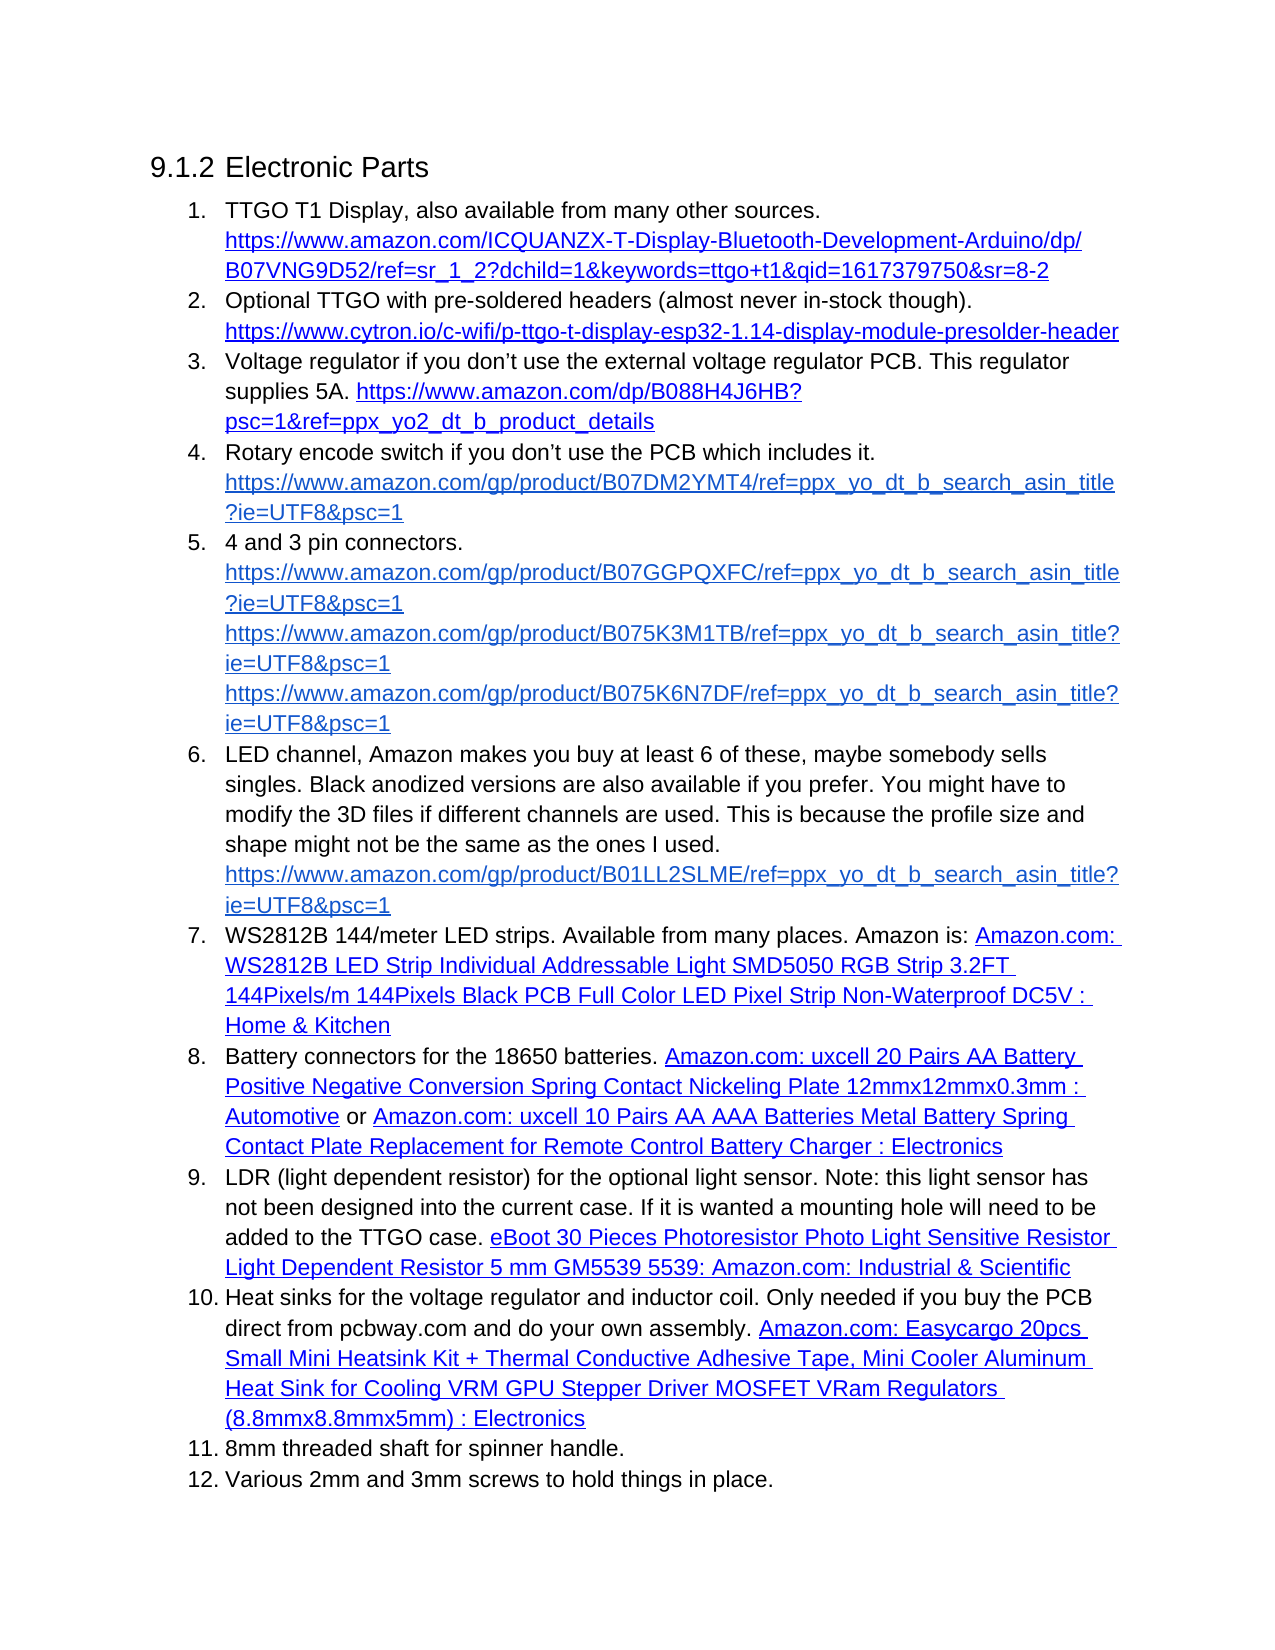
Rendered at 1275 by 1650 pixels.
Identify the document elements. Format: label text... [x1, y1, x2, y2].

list LDR (light dependent resistor) for the optional light sensor. Note: this light sensor has not been designed into the current case. If it is wanted a mounting hole will need to be added to the TTGO case. eBoot 30 Pieces Photoresistor Photo Light Sensitive Resistor Light Dependent Resistor 5 mm GM5539 5539: Amazon.com: Industrial & Scientific [187, 1163, 1125, 1281]
list 8mm threaded shaft for spinner handle. [187, 1435, 1125, 1462]
list LED channel, Amazon makes you buy at least 6 of these, maybe somebody sells singles. Black anodized versions are also available if you prefer. You might have to modify the 3D files if different channels are used. This is because the profile size and shape might not be the same as the ones I used. https://www.amazon.com/gp/product/B01LL2SLME/ref=ppx_yo_dt_b_search_asin_title?ie=UTF8&psc=1 [187, 741, 1125, 918]
list 4 and 3 pin connectors. https://www.amazon.com/gp/product/B07GGPQXFC/ref=ppx_yo_dt_b_search_asin_title?ie=UTF8&psc=1 https://www.amazon.com/gp/product/B075K3M1TB/ref=ppx_yo_dt_b_search_asin_title?ie=UTF8&psc=1 https://www.amazon.com/gp/product/B075K6N7DF/ref=ppx_yo_dt_b_search_asin_title?ie=UTF8&psc=1 [187, 529, 1125, 737]
list Battery connectors for the 18650 batteries. Amazon.com: uxcell 20 Pairs AA Battery Positive Negative Conversion Spring Contact Nickeling Plate 12mmx12mmx0.3mm : Automotive or Amazon.com: uxcell 10 Pairs AA AAA Batteries Metal Battery Spring Contact Plate Replacement for Remote Control Battery Charger : Electronics [187, 1043, 1125, 1160]
list Optional TTGO with pre-soldered headers (almost never in-stock though). https://www.cytron.io/c-wifi/p-ttgo-t-display-esp32-1.14-display-module-presolder-header [187, 287, 1125, 344]
list Voltage regulator if you don’t use the external voltage regulator PCB. This regulator supplies 5A. https://www.amazon.com/dp/B088H4J6HB?psc=1&ref=ppx_yo2_dt_b_product_details [187, 348, 1125, 435]
list Various 2mm and 3mm screws to hold things in place. [187, 1466, 1125, 1492]
list WS2812B 144/meter LED strips. Available from many places. Amazon is: Amazon.com: WS2812B LED Strip Individual Addressable Light SMD5050 RGB Strip 3.2FT 144Pixels/m 144Pixels Black PCB Full Color LED Pixel Strip Non-Waterproof DC5V : Home & Kitchen [187, 922, 1125, 1039]
list TTGO T1 Display, also available from many other sources. https://www.amazon.com/ICQUANZX-T-Display-Bluetooth-Development-Arduino/dp/B07VNG9D52/ref=sr_1_2?dchild=1&keywords=ttgo+t1&qid=1617379750&sr=8-2 [187, 197, 1125, 284]
list Rotary encode switch if you don’t use the PCB which includes it. https://www.amazon.com/gp/product/B07DM2YMT4/ref=ppx_yo_dt_b_search_asin_title?ie=UTF8&psc=1 [187, 438, 1125, 525]
list Heat sinks for the voltage regulator and inductor coil. Only needed if you buy the PCB direct from pcbway.com and do your own assembly. Amazon.com: Easycargo 20pcs Small Mini Heatsink Kit + Thermal Conductive Adhesive Tape, Mini Cooler Aluminum Heat Sink for Cooling VRM GPU Stepper Driver MOSFET VRam Regulators (8.8mmx8.8mmx5mm) : Electronics [187, 1284, 1125, 1432]
subtitle Electronic Parts [150, 150, 1125, 183]
